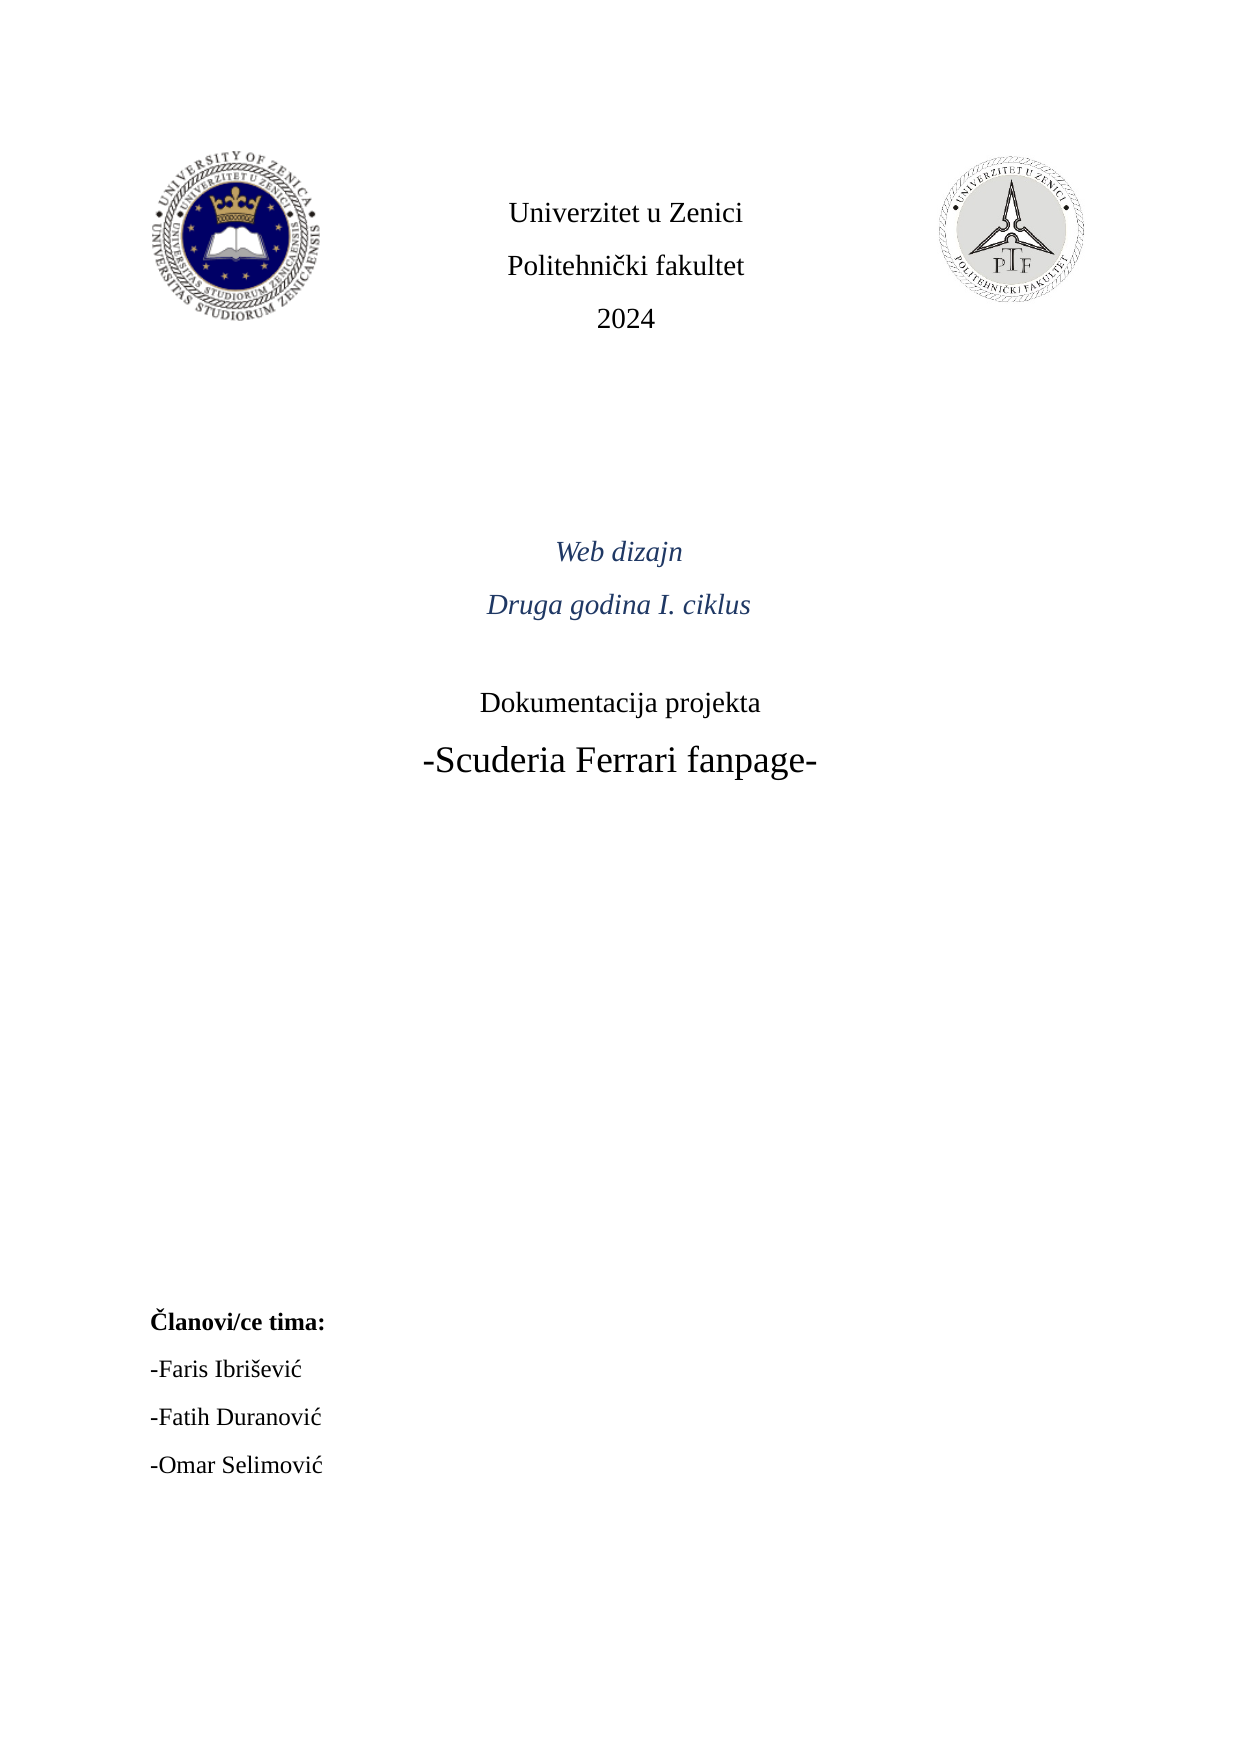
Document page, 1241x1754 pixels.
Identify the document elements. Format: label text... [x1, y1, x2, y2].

text -Scuderia Ferrari fanpage- [150, 737, 1090, 781]
text Druga godina I. ciklus [150, 587, 1090, 620]
text Članovi/ce tima: [150, 1307, 1090, 1335]
text -Faris Ibrišević [150, 1354, 1090, 1383]
text 2024 [150, 301, 1090, 334]
picture [931, 150, 1091, 310]
text Univerzitet u Zenici [321, 195, 931, 229]
text -Omar Selimović [150, 1450, 1090, 1478]
text Web dizajn [150, 534, 1090, 567]
picture [150, 150, 321, 322]
text Politehnički fakultet [321, 248, 931, 281]
text -Fatih Duranović [150, 1402, 1090, 1431]
text Dokumentacija projekta [150, 685, 1090, 718]
